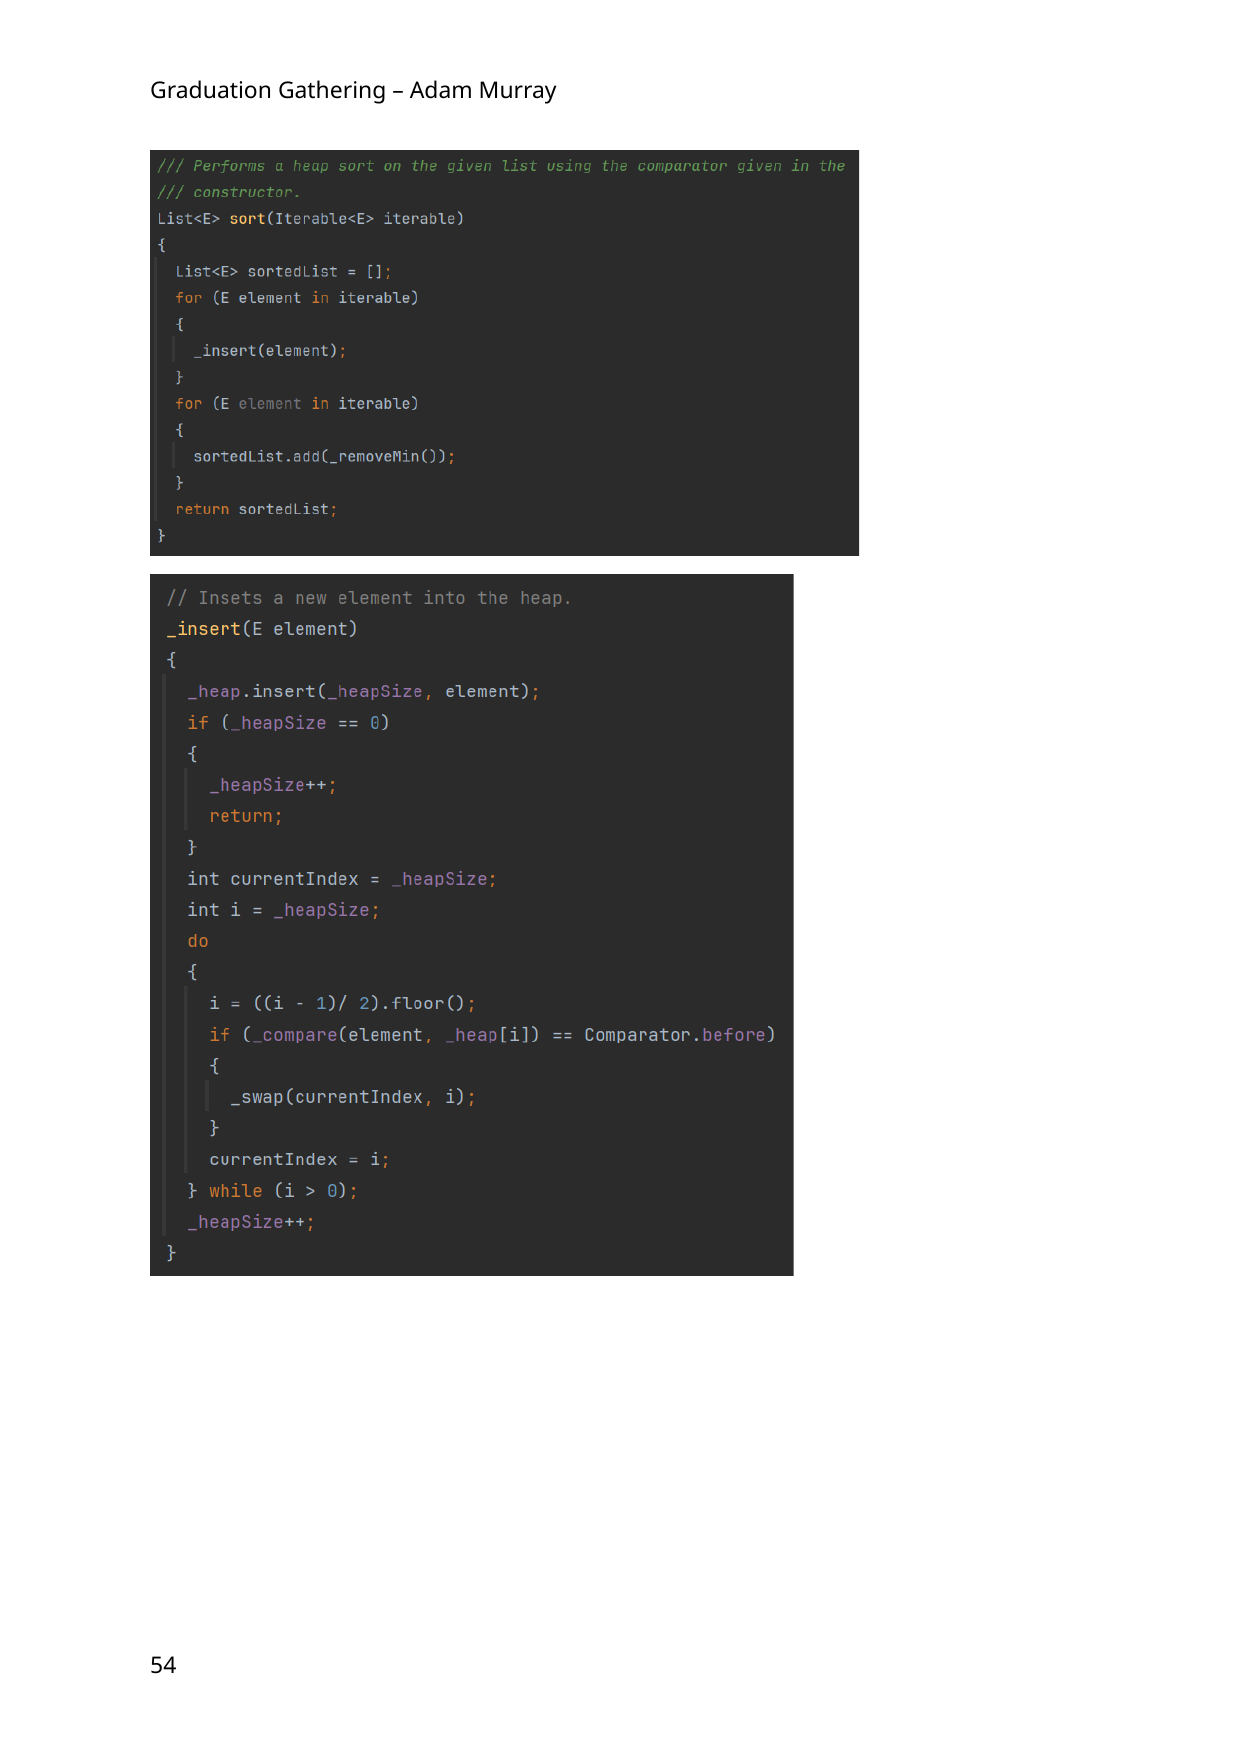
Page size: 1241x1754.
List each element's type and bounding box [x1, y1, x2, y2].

picture [150, 574, 794, 1276]
picture [150, 150, 860, 556]
